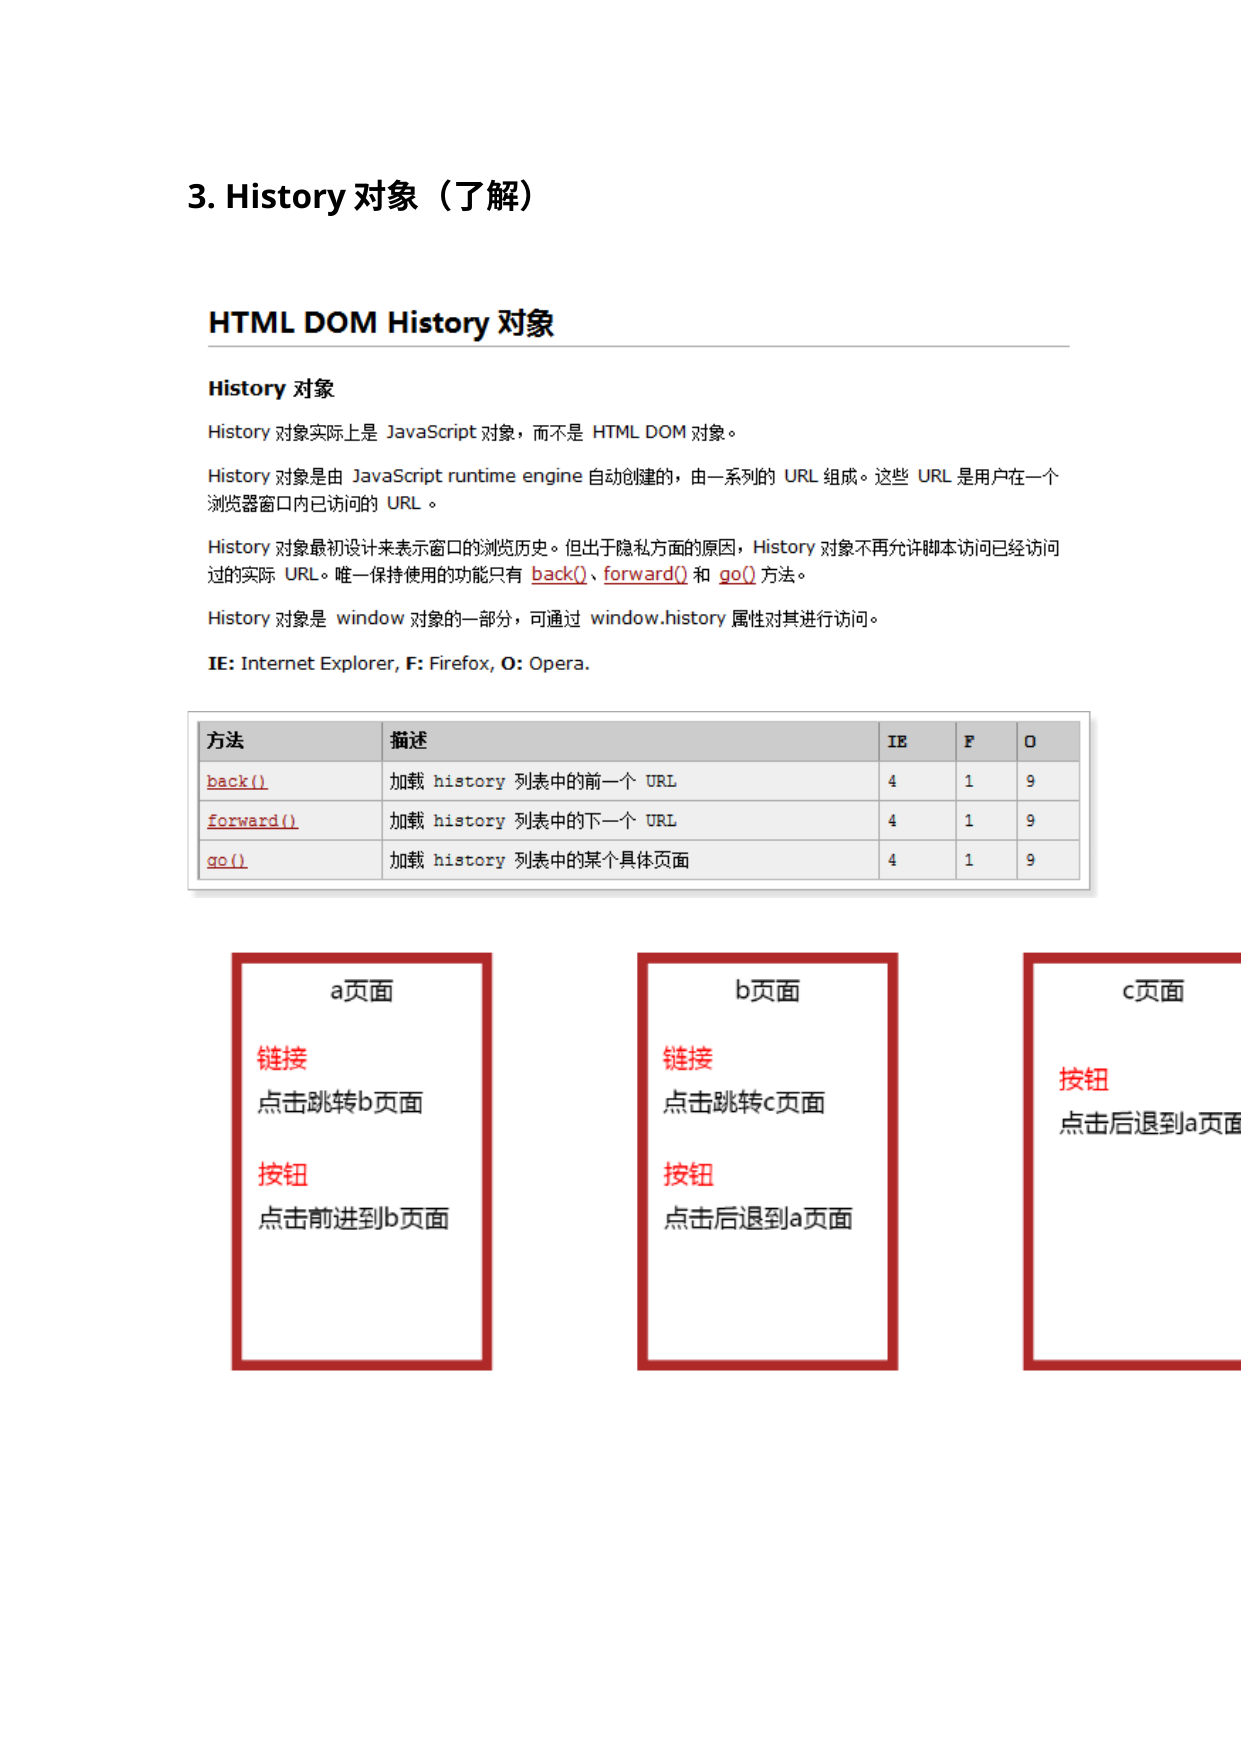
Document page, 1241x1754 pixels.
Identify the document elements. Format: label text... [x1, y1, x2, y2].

picture [187, 906, 1241, 1424]
subtitle 3. History对象（了解） [187, 162, 1053, 227]
picture [187, 711, 1098, 898]
picture [187, 289, 1077, 687]
